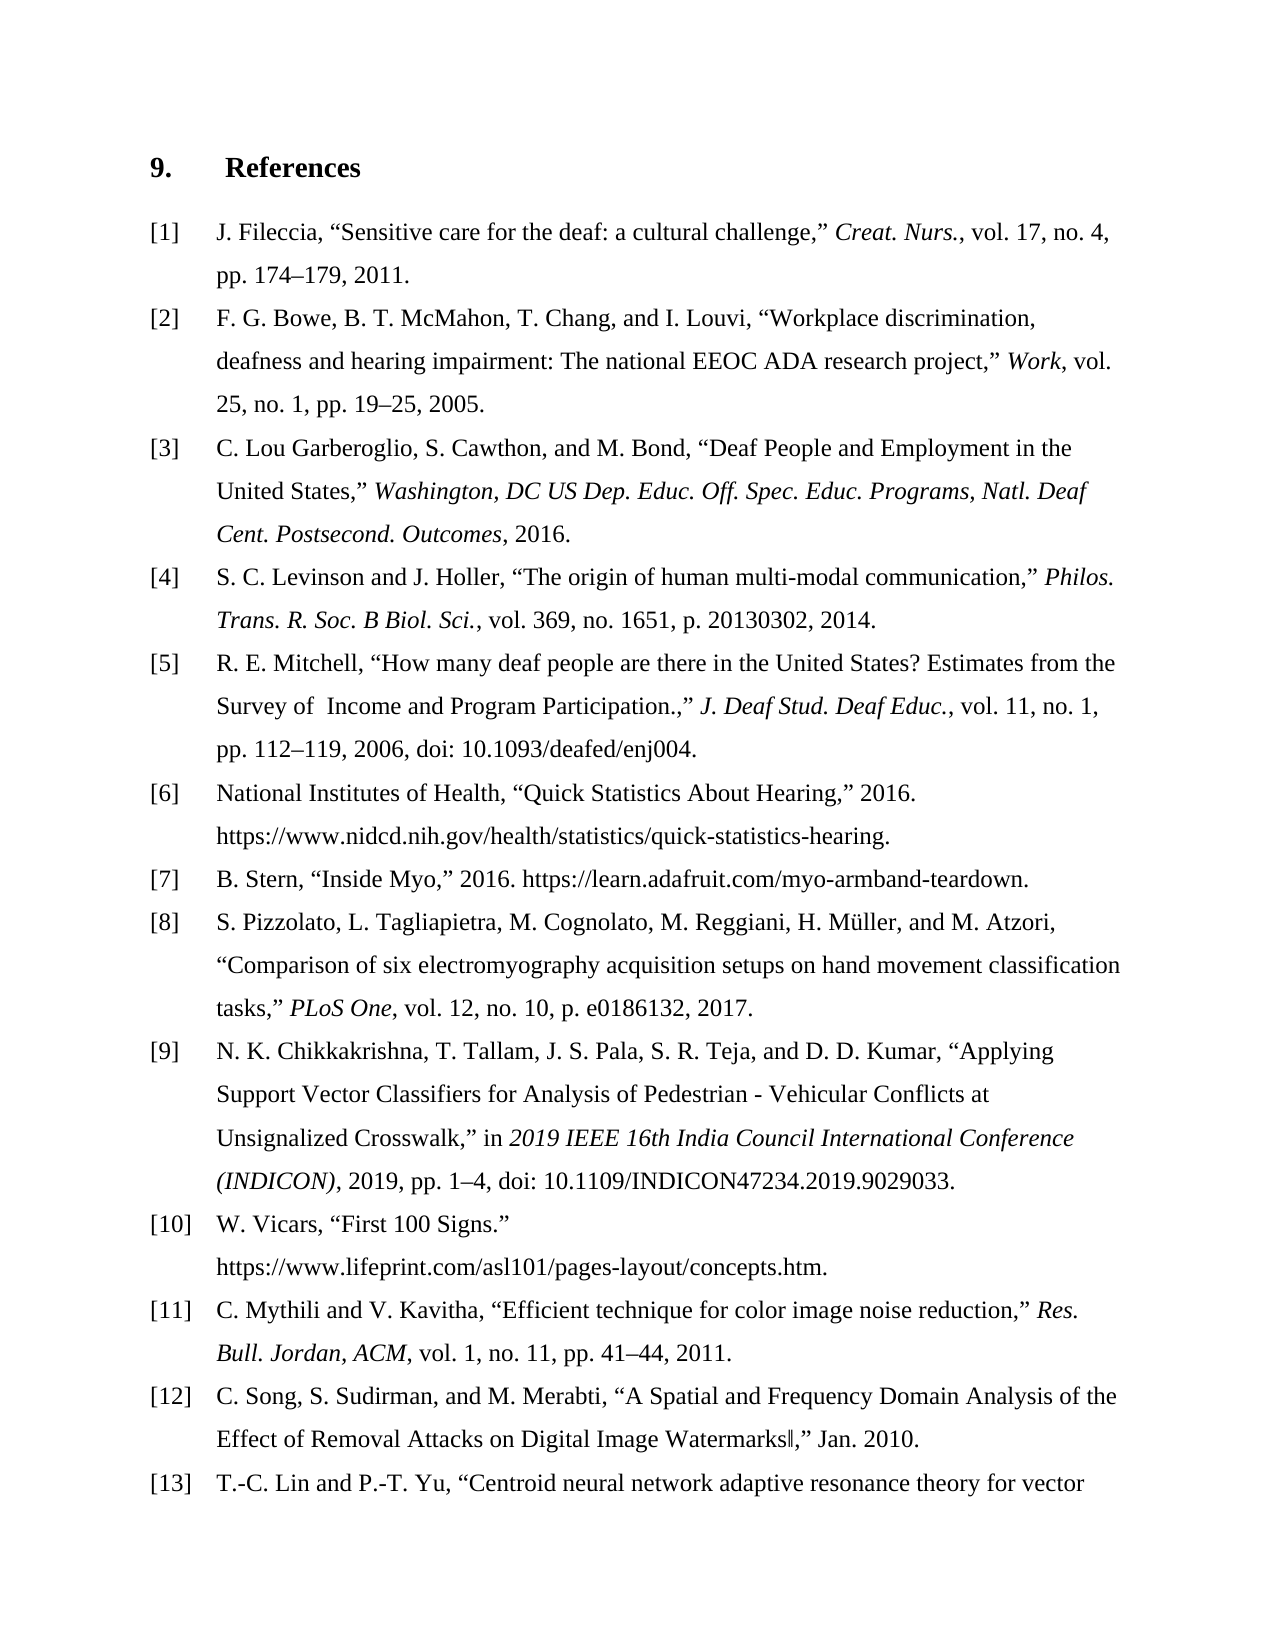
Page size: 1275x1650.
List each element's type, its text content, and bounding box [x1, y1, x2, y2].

text [10] W. Vicars, “First 100 Signs.” https://www.lifeprint.com/asl101/pages-layout/concepts.htm. [150, 1209, 1125, 1281]
text [2] F. G. Bowe, B. T. McMahon, T. Chang, and I. Louvi, “Workplace discrimination, deafness and hearing impairment: The national EEOC ADA research project,” Work, vol. 25, no. 1, pp. 19–25, 2005. [150, 303, 1125, 418]
text [4] S. C. Levinson and J. Holler, “The origin of human multi-modal communication,” Philos. Trans. R. Soc. B Biol. Sci., vol. 369, no. 1651, p. 20130302, 2014. [150, 562, 1125, 634]
text [11] C. Mythili and V. Kavitha, “Efficient technique for color image noise reduction,” Res. Bull. Jordan, ACM, vol. 1, no. 11, pp. 41–44, 2011. [150, 1295, 1125, 1367]
text [3] C. Lou Garberoglio, S. Cawthon, and M. Bond, “Deaf People and Employment in the United States,” Washington, DC US Dep. Educ. Off. Spec. Educ. Programs, Natl. Deaf Cent. Postsecond. Outcomes, 2016. [150, 433, 1125, 548]
text References [150, 150, 1125, 183]
text [1] J. Fileccia, “Sensitive care for the deaf: a cultural challenge,” Creat. Nurs., vol. 17, no. 4, pp. 174–179, 2011. [150, 217, 1125, 289]
text [6] National Institutes of Health, “Quick Statistics About Hearing,” 2016. https://www.nidcd.nih.gov/health/statistics/quick-statistics-hearing. [150, 778, 1125, 849]
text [150, 1468, 1125, 1496]
text [7] B. Stern, “Inside Myo,” 2016. https://learn.adafruit.com/myo-armband-teardown. [150, 864, 1125, 893]
text [12] C. Song, S. Sudirman, and M. Merabti, “A Spatial and Frequency Domain Analysis of the Effect of Removal Attacks on Digital Image Watermarks‖,” Jan. 2010. [150, 1381, 1125, 1453]
text [9] N. K. Chikkakrishna, T. Tallam, J. S. Pala, S. R. Teja, and D. D. Kumar, “Applying Support Vector Classifiers for Analysis of Pedestrian - Vehicular Conflicts at Unsignalized Crosswalk,” in 2019 IEEE 16th India Council International Conference (INDICON), 2019, pp. 1–4, doi: 10.1109/INDICON47234.2019.9029033. [150, 1036, 1125, 1194]
text [5] R. E. Mitchell, “How many deaf people are there in the United States? Estimates from the Survey of Income and Program Participation.,” J. Deaf Stud. Deaf Educ., vol. 11, no. 1, pp. 112–119, 2006, doi: 10.1093/deafed/enj004. [150, 648, 1125, 763]
text [8] S. Pizzolato, L. Tagliapietra, M. Cognolato, M. Reggiani, H. Müller, and M. Atzori, “Comparison of six electromyography acquisition setups on hand movement classification tasks,” PLoS One, vol. 12, no. 10, p. e0186132, 2017. [150, 907, 1125, 1022]
